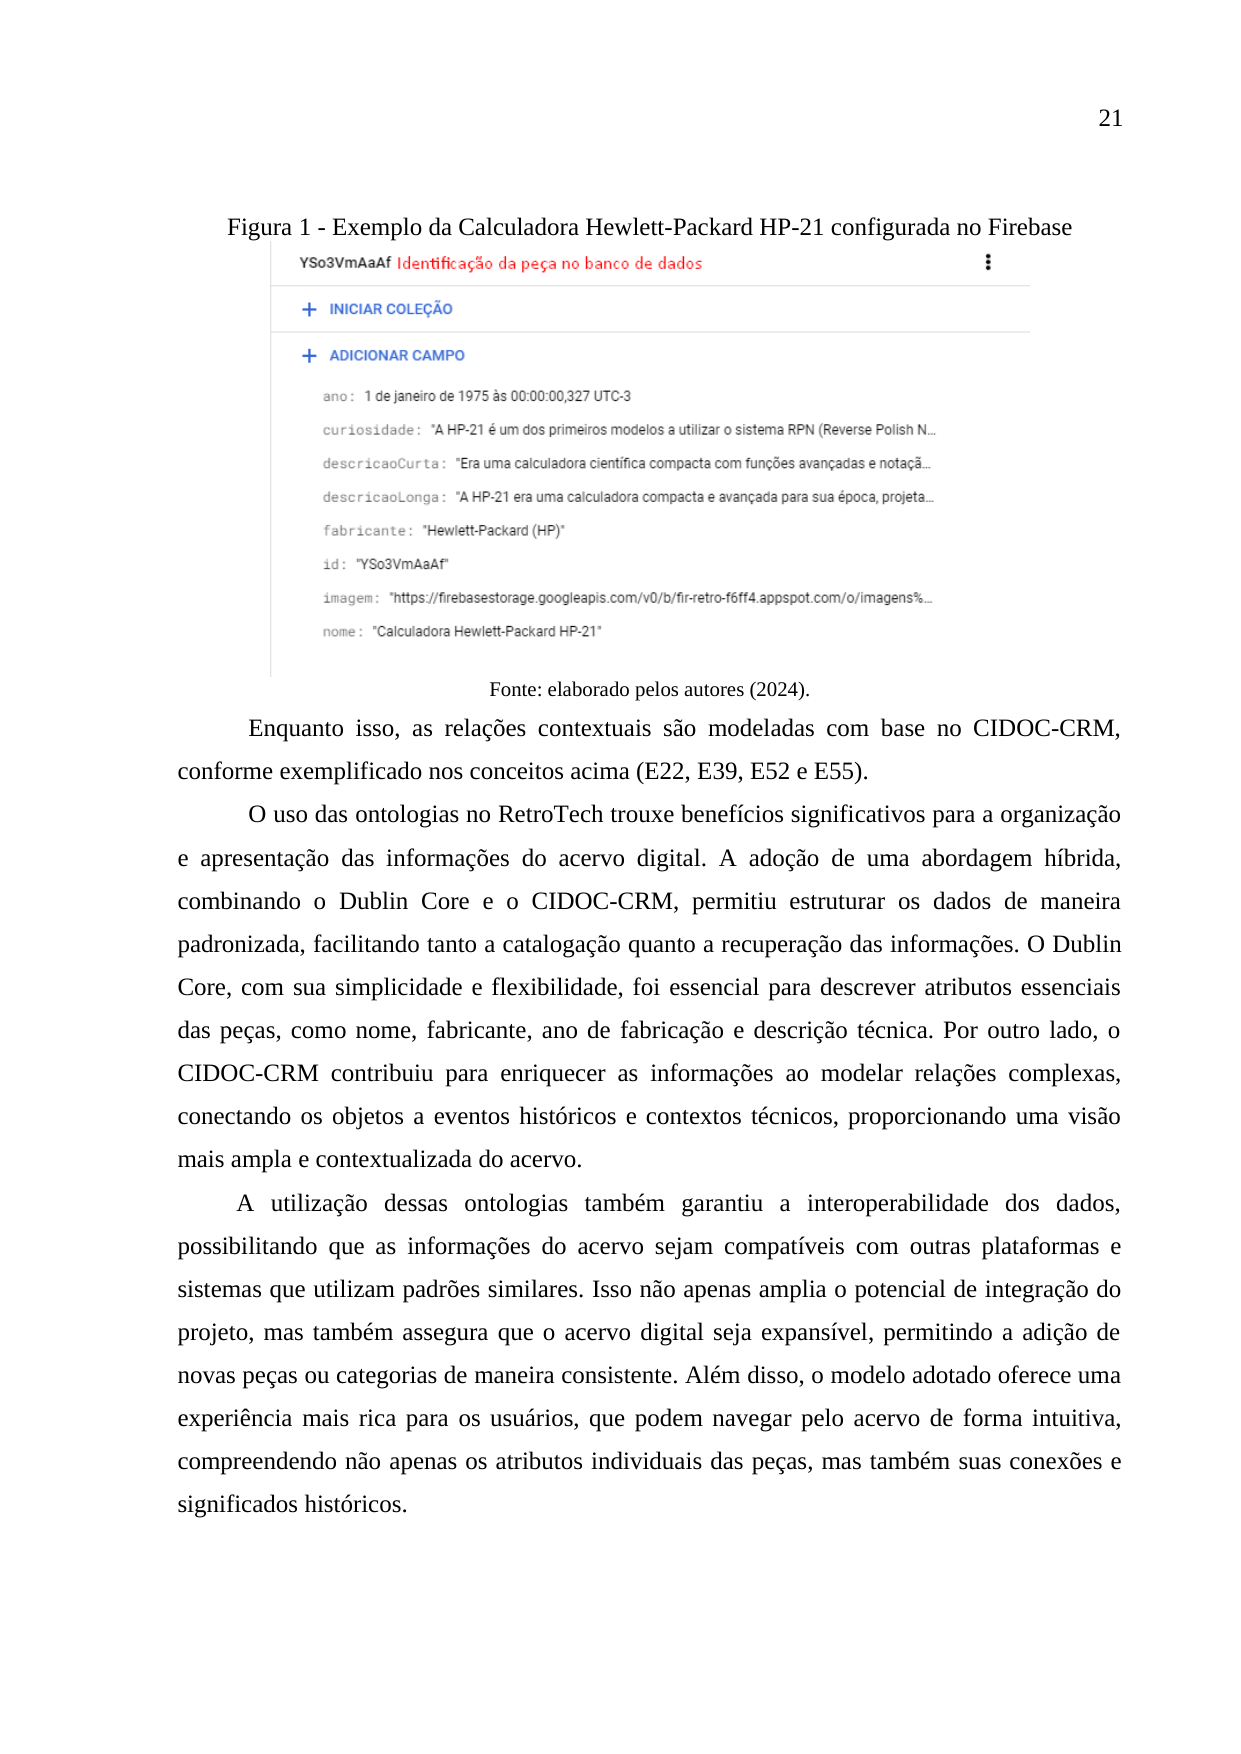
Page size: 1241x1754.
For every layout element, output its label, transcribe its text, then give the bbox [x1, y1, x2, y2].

text A utilização dessas ontologias também garantiu a interoperabilidade dos dados, possibilitando que as informações do acervo sejam compatíveis com outras plataformas e sistemas que utilizam padrões similares. Isso não apenas amplia o potencial de integração do projeto, mas também assegura que o acervo digital seja expansível, permitindo a adição de novas peças ou categorias de maneira consistente. Além disso, o modelo adotado oferece uma experiência mais rica para os usuários, que podem navegar pelo acervo de forma intuitiva, compreendendo não apenas os atributos individuais das peças, mas também suas conexões e significados históricos. [177, 1188, 1122, 1518]
text Enquanto isso, as relações contextuais são modeladas com base no CIDOC-CRM, conforme exemplificado nos conceitos acima (E22, E39, E52 e E55). [177, 713, 1122, 785]
text Fonte: elaborado pelos autores (2024). [177, 677, 1122, 701]
picture [269, 241, 1030, 677]
text O uso das ontologias no RetroTech trouxe benefícios significativos para a organização e apresentação das informações do acervo digital. A adoção de uma abordagem híbrida, combinando o Dublin Core e o CIDOC-CRM, permitiu estruturar os dados de maneira padronizada, facilitando tanto a catalogação quanto a recuperação das informações. O Dublin Core, com sua simplicidade e flexibilidade, foi essencial para descrever atributos essenciais das peças, como nome, fabricante, ano de fabricação e descrição técnica. Por outro lado, o CIDOC-CRM contribuiu para enriquecer as informações ao modelar relações complexas, conectando os objetos a eventos históricos e contextos técnicos, proporcionando uma visão mais ampla e contextualizada do acervo. [177, 799, 1122, 1173]
